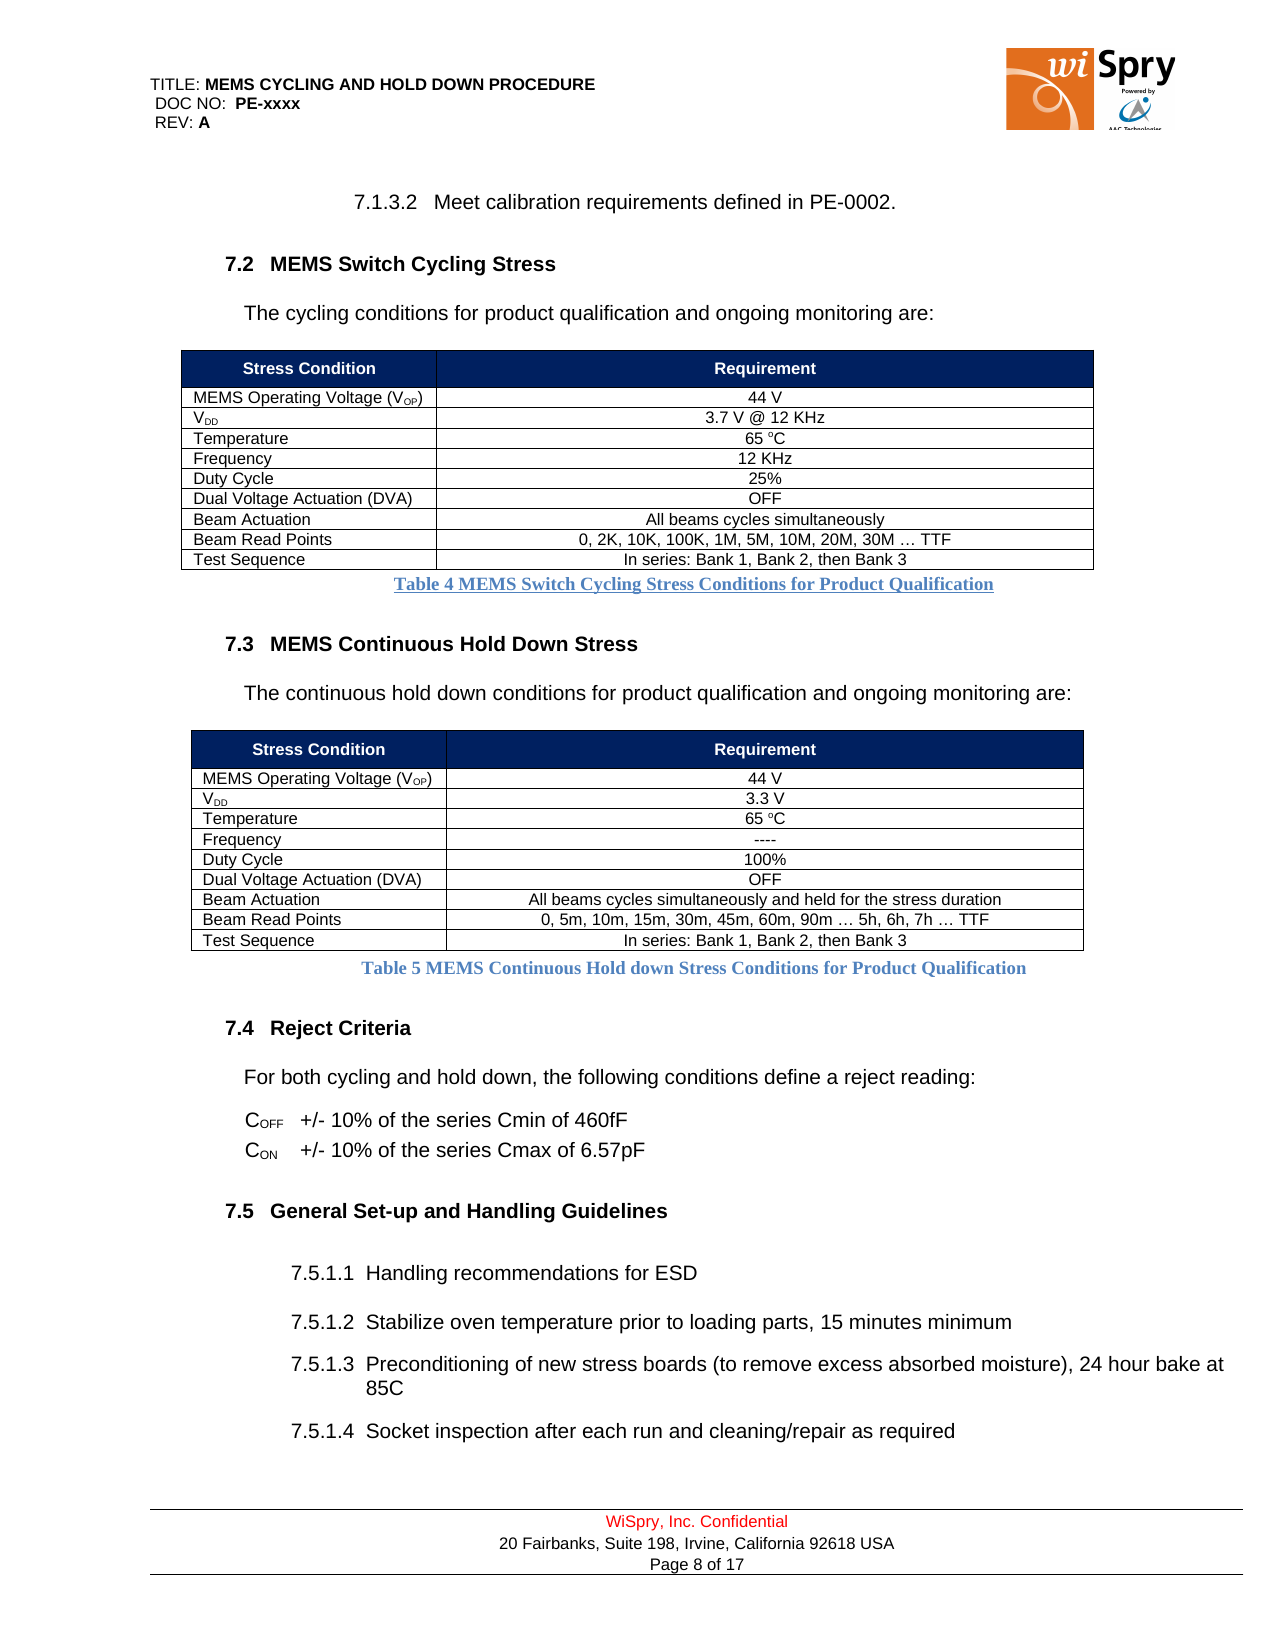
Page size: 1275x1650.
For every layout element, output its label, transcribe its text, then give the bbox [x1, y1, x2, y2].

text For both cycling and hold down, the following conditions define a reject reading: [244, 1065, 1237, 1089]
table_cell 65 oC [447, 809, 1083, 828]
table_cell VDD [182, 408, 436, 427]
table_cell Frequency [182, 449, 436, 468]
subtitle MEMS Switch Cycling Stress [225, 251, 1237, 275]
text Table 4 MEMS Switch Cycling Stress Conditions for Product Qualification [150, 573, 1237, 595]
table_cell OFF [447, 870, 1083, 889]
table_header Requirement [447, 731, 1083, 768]
table_cell In series: Bank 1, Bank 2, then Bank 3 [447, 930, 1083, 949]
table_cell 3.7 V @ 12 KHz [437, 408, 1093, 427]
table_header Stress Condition [182, 351, 436, 387]
list Meet calibration requirements defined in PE-0002. [354, 190, 1237, 214]
table_cell 44 V [447, 769, 1083, 788]
table_cell 65 oC [437, 429, 1093, 448]
table_cell MEMS Operating Voltage (VOP) [182, 388, 436, 407]
table_cell 12 KHz [437, 449, 1093, 468]
list Socket inspection after each run and cleaning/repair as required [291, 1419, 1237, 1443]
table_cell 3.3 V [447, 789, 1083, 808]
table_cell 0, 5m, 10m, 15m, 30m, 45m, 60m, 90m … 5h, 6h, 7h … TTF [447, 910, 1083, 929]
subtitle General Set-up and Handling Guidelines [225, 1199, 1237, 1223]
text COFF +/- 10% of the series Cmin of 460fF [244, 1107, 1237, 1131]
list Preconditioning of new stress boards (to remove excess absorbed moisture), 24 hour bake at 85C [291, 1352, 1237, 1400]
table_cell 100% [447, 850, 1083, 869]
table_cell Beam Actuation [192, 890, 446, 909]
text The cycling conditions for product qualification and ongoing monitoring are: [244, 300, 1237, 324]
table_cell Beam Actuation [182, 509, 436, 528]
subtitle Reject Criteria [225, 1016, 1237, 1040]
table_cell Temperature [182, 429, 436, 448]
table_cell Dual Voltage Actuation (DVA) [192, 870, 446, 889]
table_cell Test Sequence [192, 930, 446, 949]
table_cell 0, 2K, 10K, 100K, 1M, 5M, 10M, 20M, 30M … TTF [437, 530, 1093, 549]
table_cell Dual Voltage Actuation (DVA) [182, 489, 436, 508]
list Stabilize oven temperature prior to loading parts, 15 minutes minimum [291, 1309, 1237, 1333]
table_cell All beams cycles simultaneously [437, 509, 1093, 528]
table_cell MEMS Operating Voltage (VOP) [192, 769, 446, 788]
table_cell In series: Bank 1, Bank 2, then Bank 3 [437, 550, 1093, 569]
table_cell 25% [437, 469, 1093, 488]
text CON +/- 10% of the series Cmax of 6.57pF [244, 1138, 1237, 1162]
subtitle Handling recommendations for ESD [291, 1261, 1237, 1284]
text The continuous hold down conditions for product qualification and ongoing monitoring are: [244, 681, 1237, 705]
table_cell Duty Cycle [182, 469, 436, 488]
table_cell Beam Read Points [192, 910, 446, 929]
table_cell VDD [192, 789, 446, 808]
table_cell ---- [447, 829, 1083, 848]
table_cell 44 V [437, 388, 1093, 407]
subtitle MEMS Continuous Hold Down Stress [225, 632, 1237, 656]
table_cell Frequency [192, 829, 446, 848]
table_cell Temperature [192, 809, 446, 828]
table_cell OFF [437, 489, 1093, 508]
table_cell Duty Cycle [192, 850, 446, 869]
table_cell All beams cycles simultaneously and held for the stress duration [447, 890, 1083, 909]
table_header Requirement [437, 351, 1093, 387]
table_header Stress Condition [192, 731, 446, 768]
table_cell Beam Read Points [182, 530, 436, 549]
picture [1006, 48, 1175, 130]
table_cell Test Sequence [182, 550, 436, 569]
